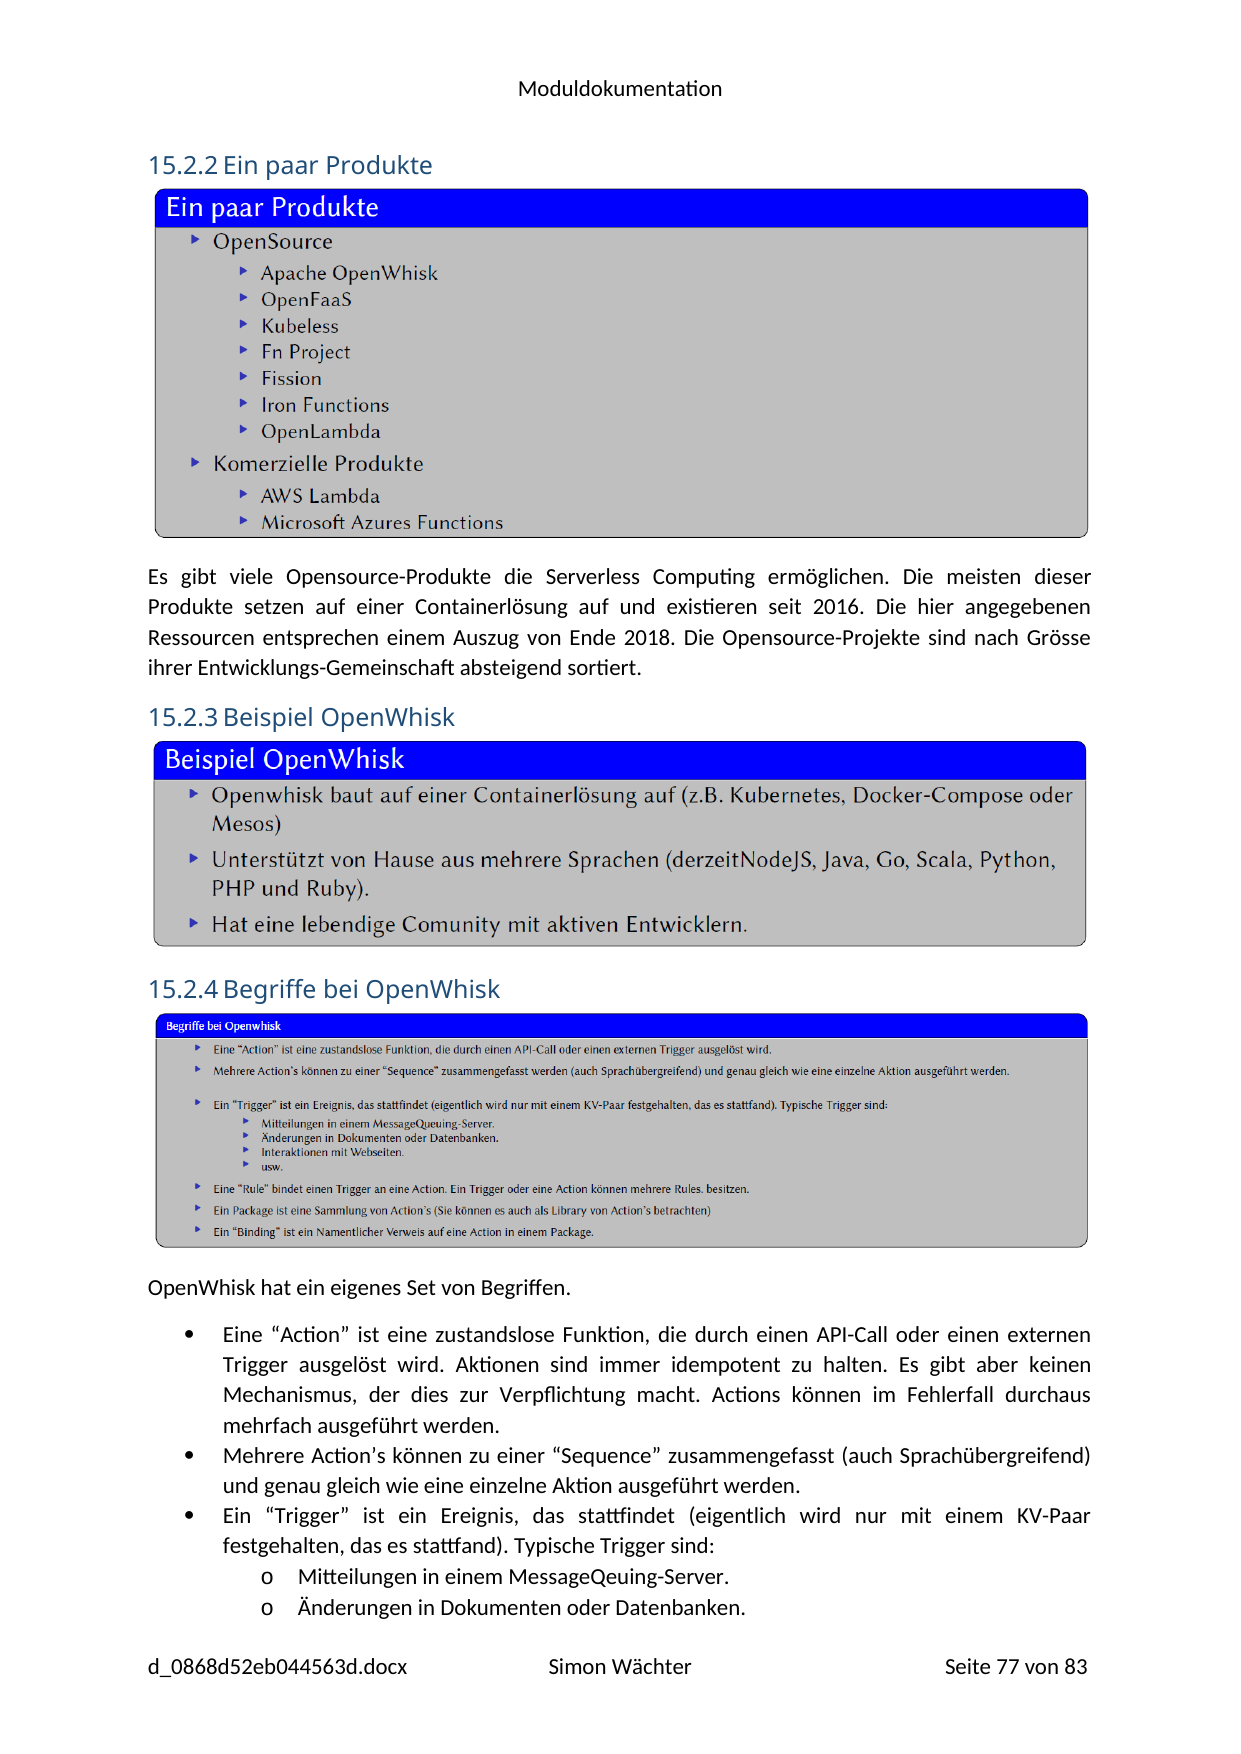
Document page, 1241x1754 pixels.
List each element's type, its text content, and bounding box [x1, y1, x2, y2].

list Änderungen in Dokumenten oder Datenbanken. [260, 1593, 1093, 1622]
picture [147, 184, 1093, 544]
text Es gibt viele Opensource-Produkte die Serverless Computing ermöglichen. Die meisten dieser Produkte setzen auf einer Containerlösung auf und existieren seit 2016. Die hier angegebenen Ressourcen entsprechen einem Auszug von Ende 2018. Die Opensource-Projekte sind nach Grösse ihrer Entwicklungs-Gemeinschaft absteigend sortiert. [148, 562, 1093, 681]
list Ein “Trigger” ist ein Ereignis, das stattfindet (eigentlich wird nur mit einem KV-Paar festgehalten, das es stattfand). Typische Trigger sind: [185, 1501, 1093, 1560]
list Mitteilungen in einem MessageQeuing-Server. [260, 1562, 1093, 1591]
subtitle Begriffe bei OpenWhisk [148, 971, 1093, 1005]
picture [147, 1008, 1093, 1255]
subtitle Beispiel OpenWhisk [148, 700, 1093, 734]
list Eine “Action” ist eine zustandslose Funktion, die durch einen API-Call oder einen externen Trigger ausgelöst wird. Aktionen sind immer idempotent zu halten. Es gibt aber keinen Mechanismus, der dies zur Verpflichtung macht. Actions können im Fehlerfall durchaus mehrfach ausgeführt werden. [185, 1320, 1093, 1439]
list Mehrere Action’s können zu einer “Sequence” zusammengefasst (auch Sprachübergreifend) und genau gleich wie eine einzelne Aktion ausgeführt werden. [185, 1441, 1093, 1499]
picture [147, 736, 1093, 953]
subtitle Ein paar Produkte [148, 148, 1093, 182]
text OpenWhisk hat ein eigenes Set von Begriffen. [148, 1273, 1093, 1301]
